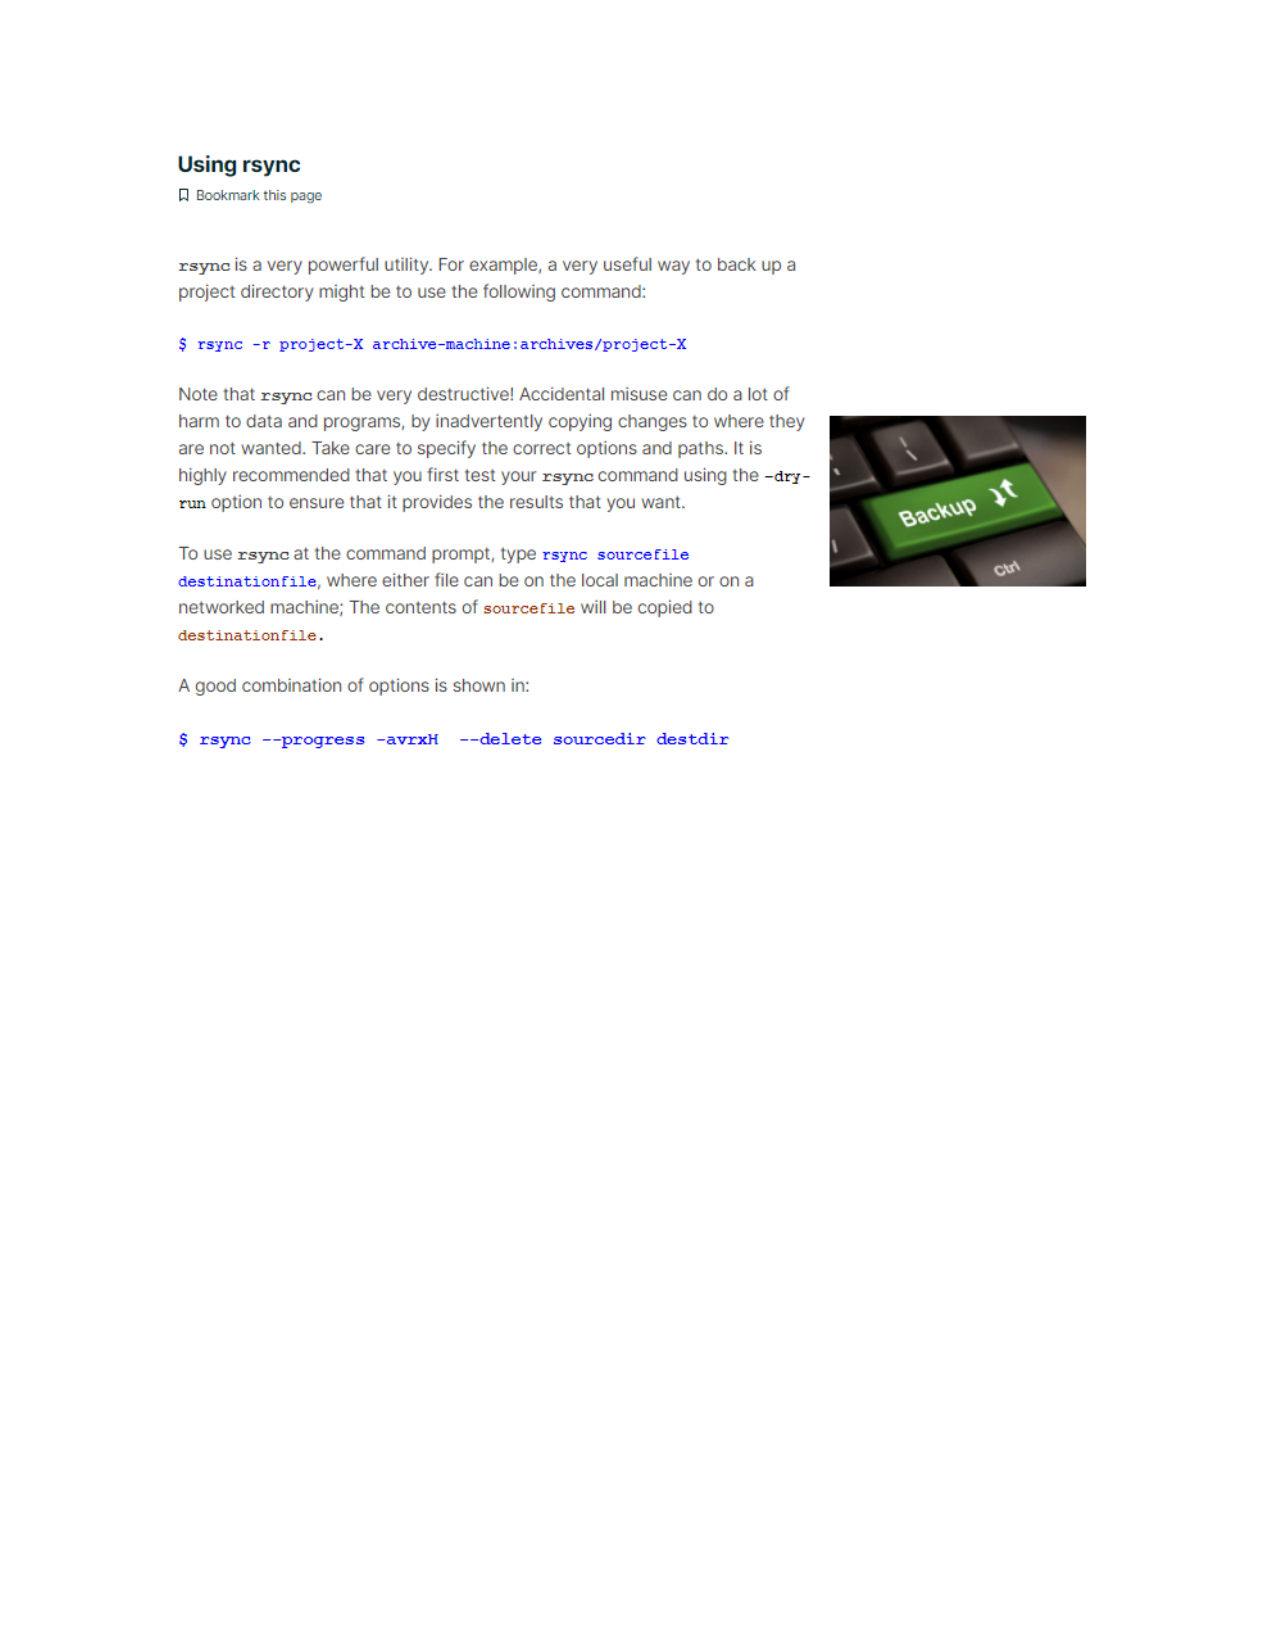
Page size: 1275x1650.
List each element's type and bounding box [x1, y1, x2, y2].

picture [150, 150, 1125, 792]
